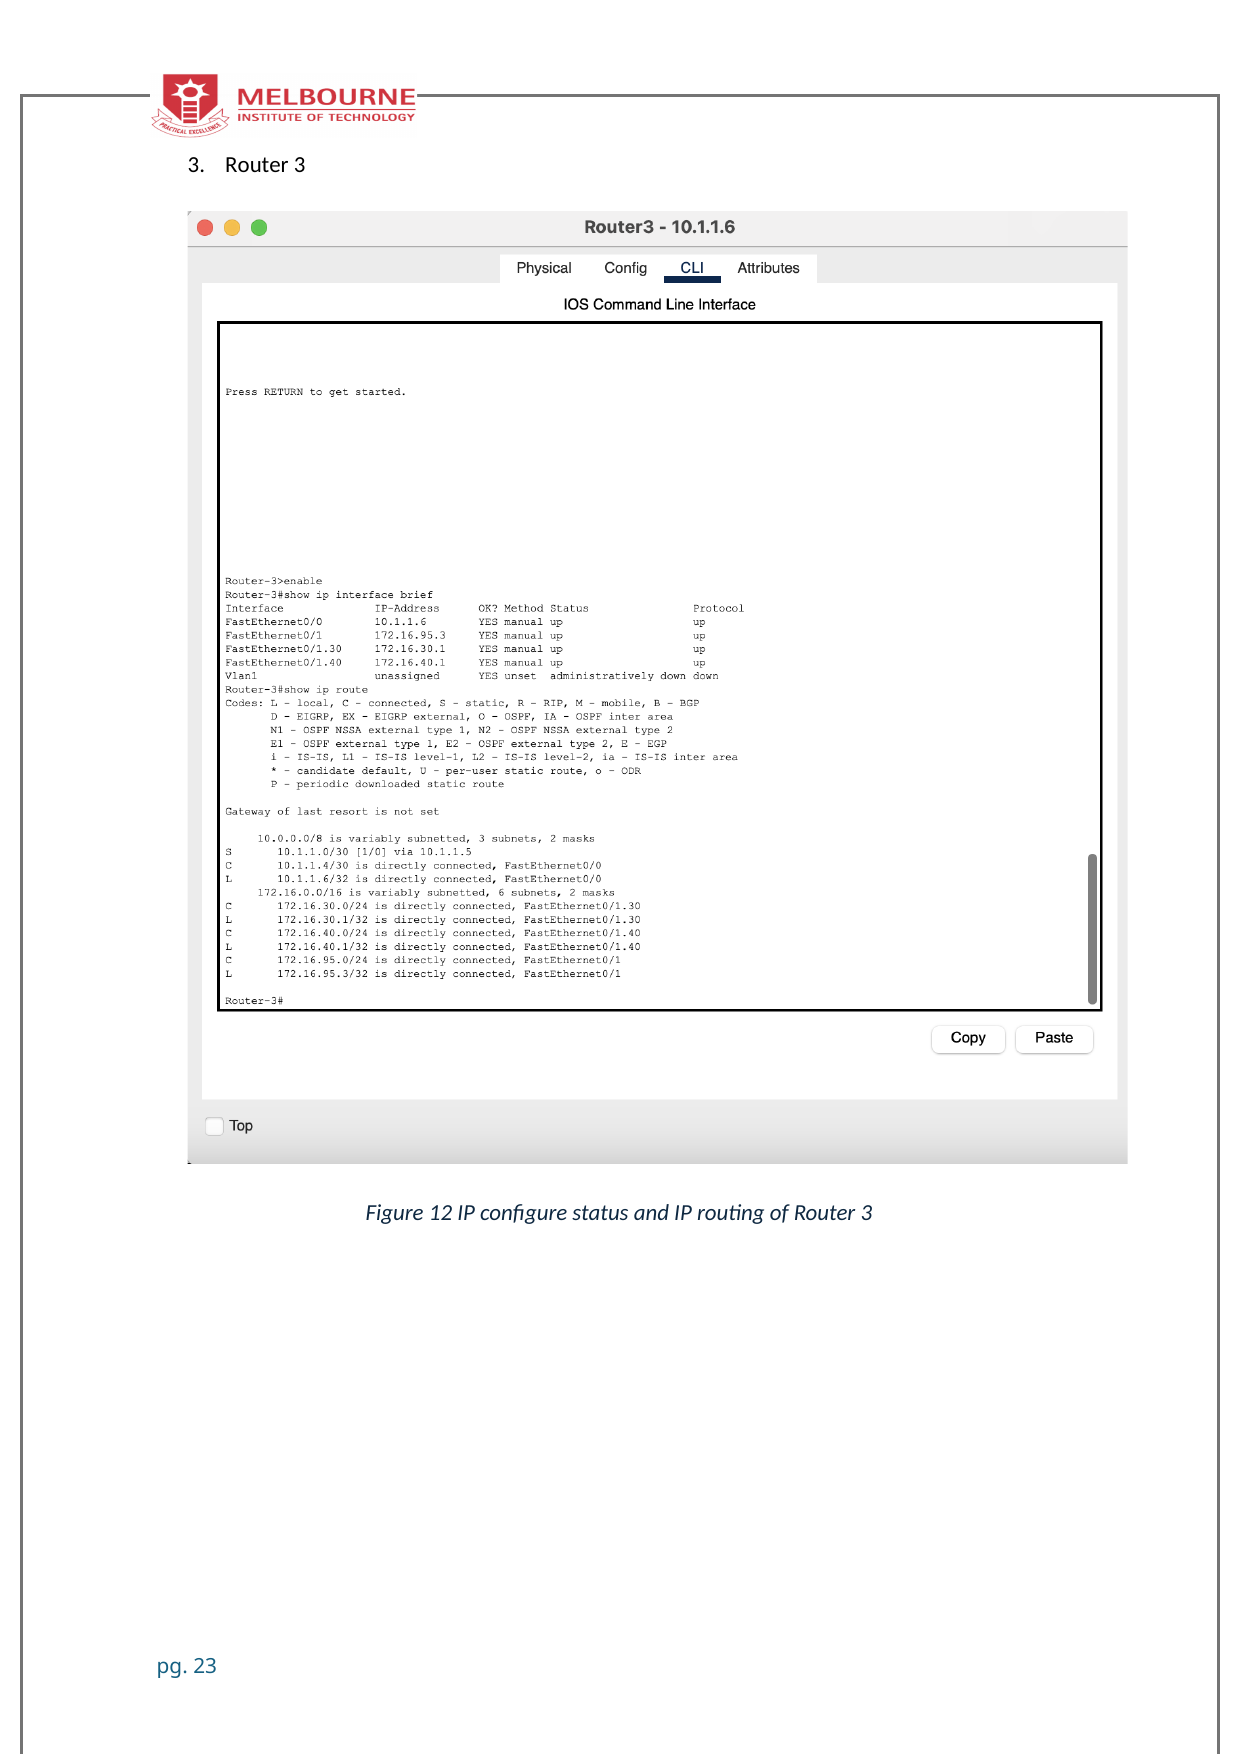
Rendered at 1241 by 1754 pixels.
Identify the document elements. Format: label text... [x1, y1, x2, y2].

text Figure 12 IP configure status and IP routing of Router 3 [150, 1198, 1090, 1226]
list Router 3 [187, 150, 1090, 178]
picture [187, 211, 1128, 1164]
picture [150, 73, 418, 138]
